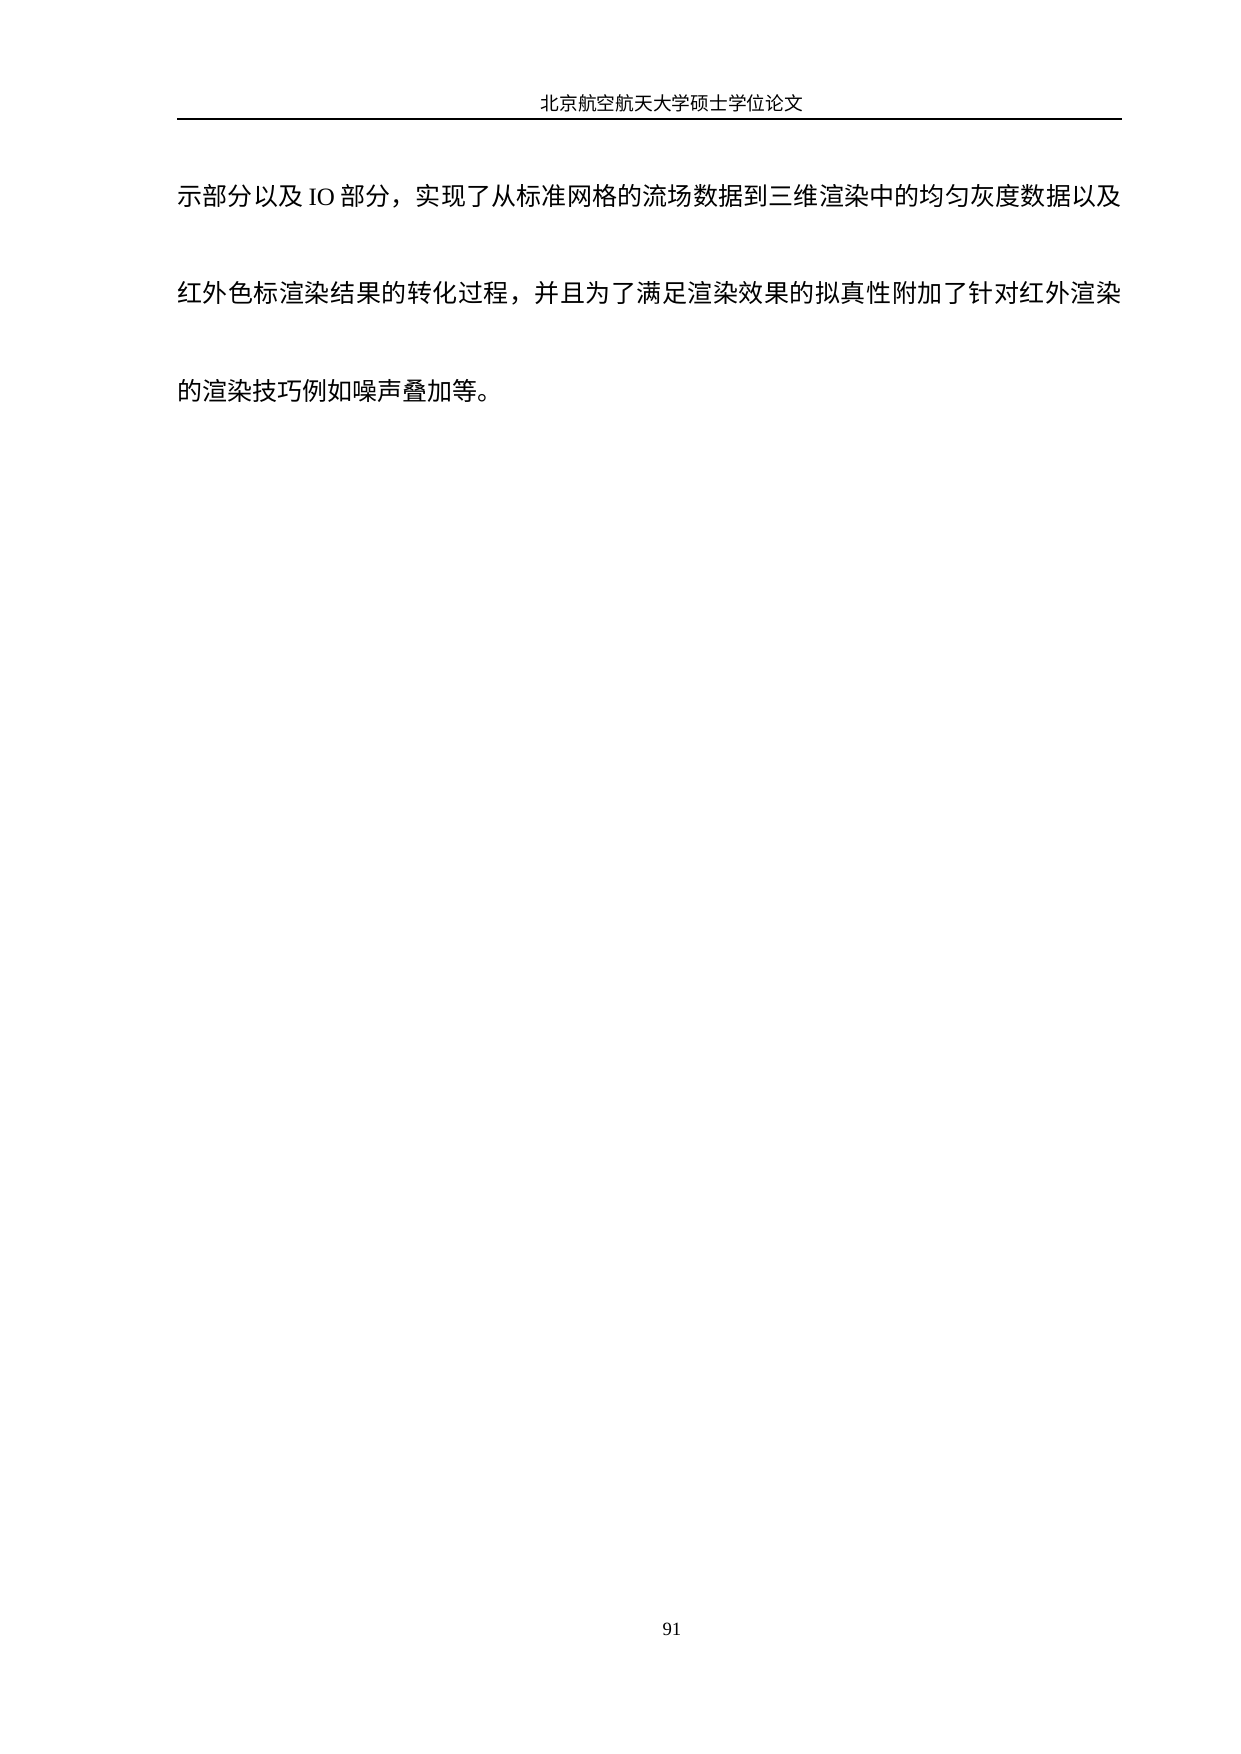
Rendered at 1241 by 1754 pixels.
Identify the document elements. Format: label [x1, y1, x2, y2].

text [177, 162, 1122, 422]
